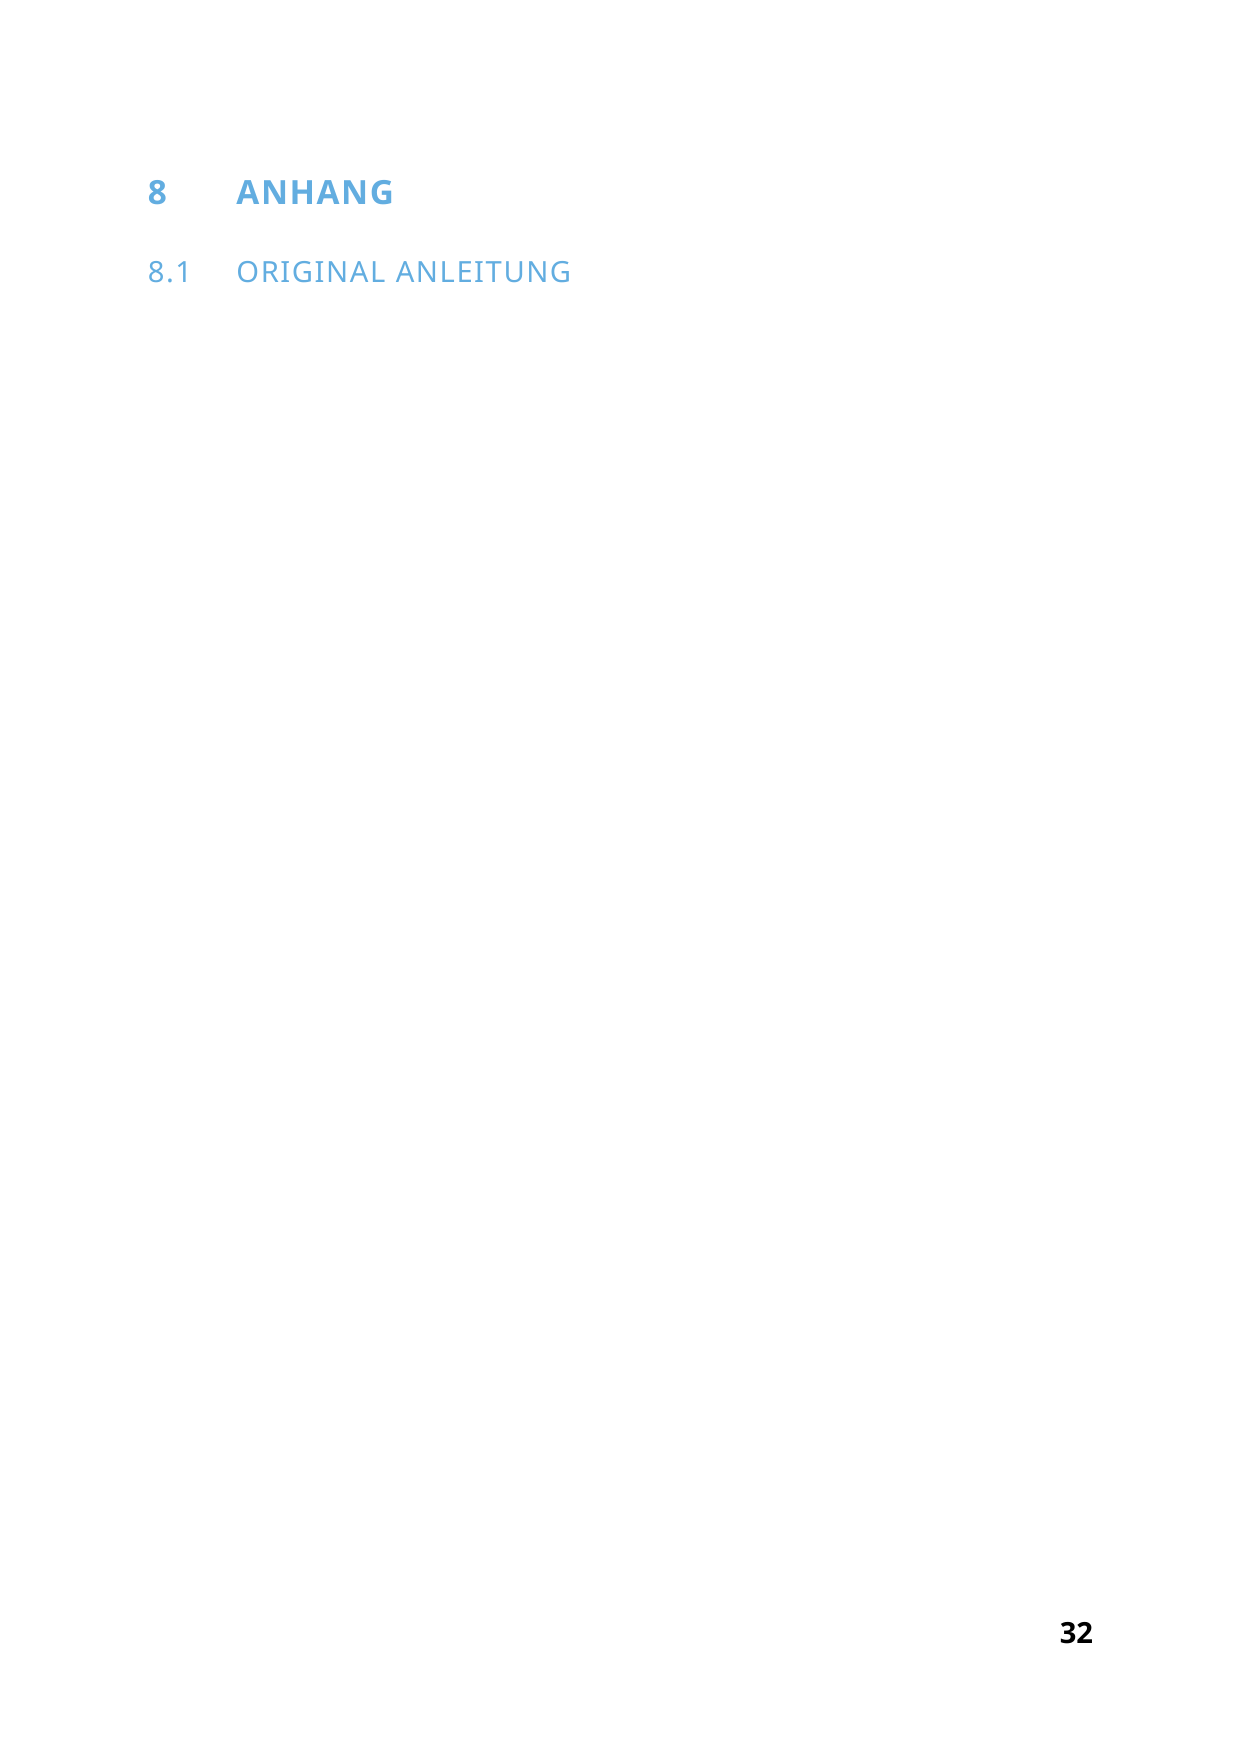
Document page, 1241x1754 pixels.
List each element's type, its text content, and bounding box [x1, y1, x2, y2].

text Original Anleitung [148, 251, 1093, 291]
text Anhang [148, 168, 1093, 214]
